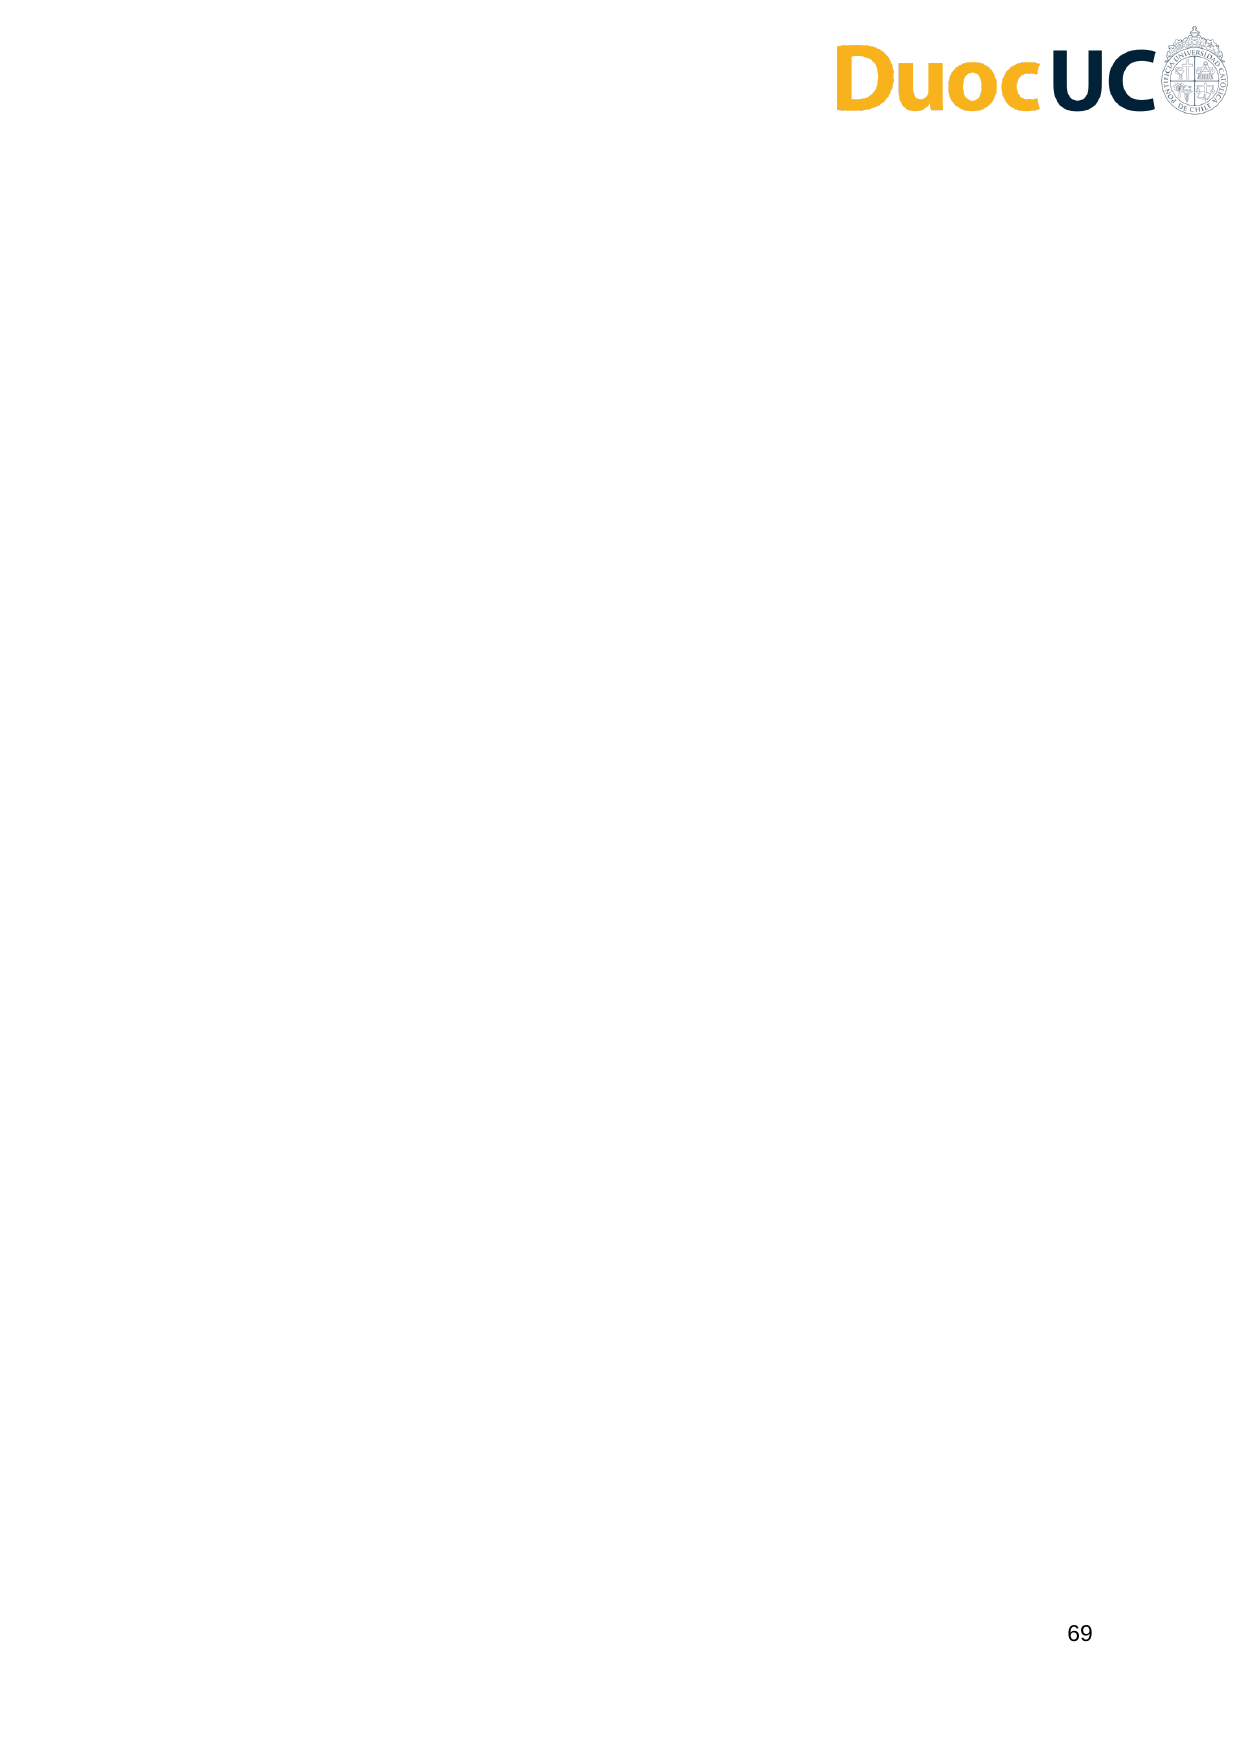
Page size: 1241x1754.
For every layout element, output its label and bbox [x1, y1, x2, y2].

picture [831, 20, 1233, 120]
